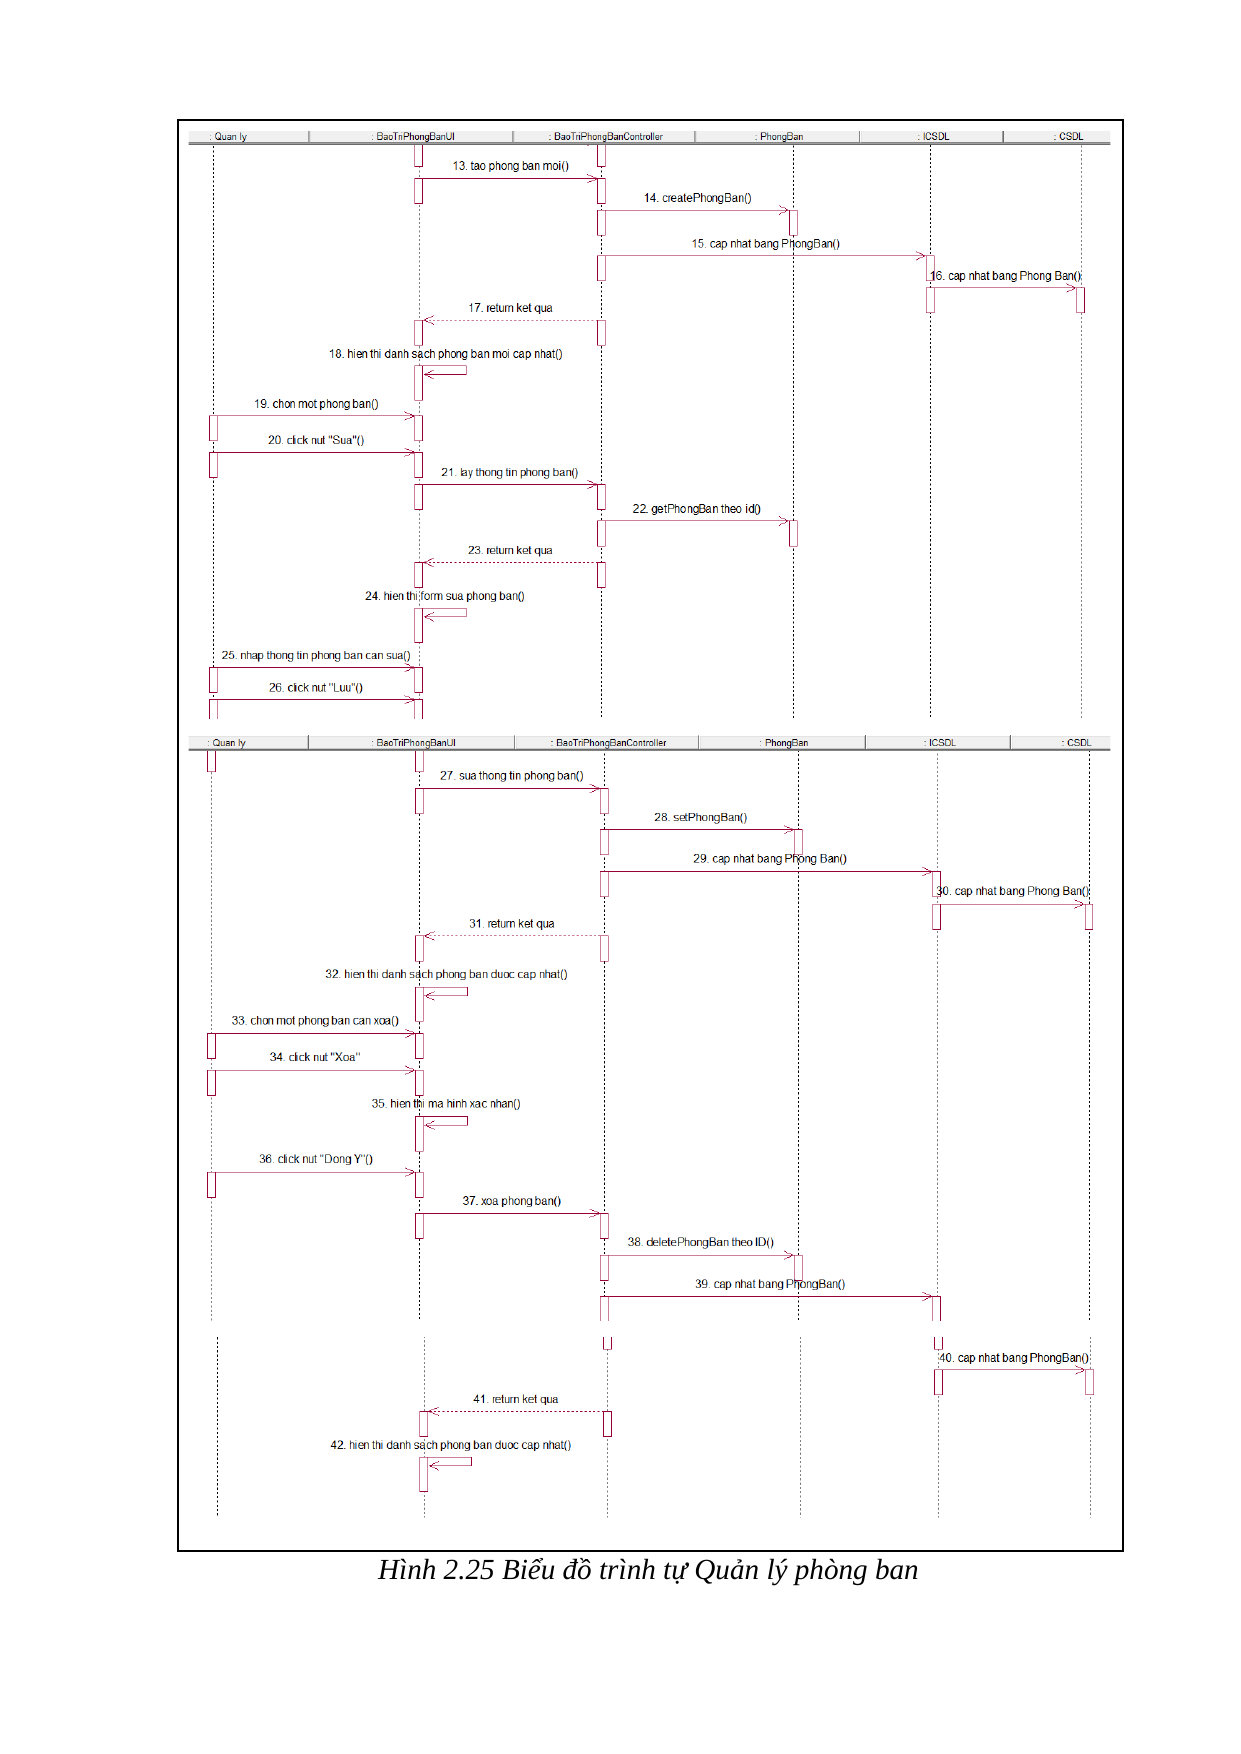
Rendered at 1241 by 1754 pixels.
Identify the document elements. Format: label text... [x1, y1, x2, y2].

picture [188, 131, 1111, 719]
picture [188, 1337, 1111, 1523]
text Hình 2.25 Biểu đồ trình tự Quản lý phòng ban [177, 1552, 1122, 1586]
picture [188, 735, 1111, 1321]
table_header [179, 121, 1122, 1550]
